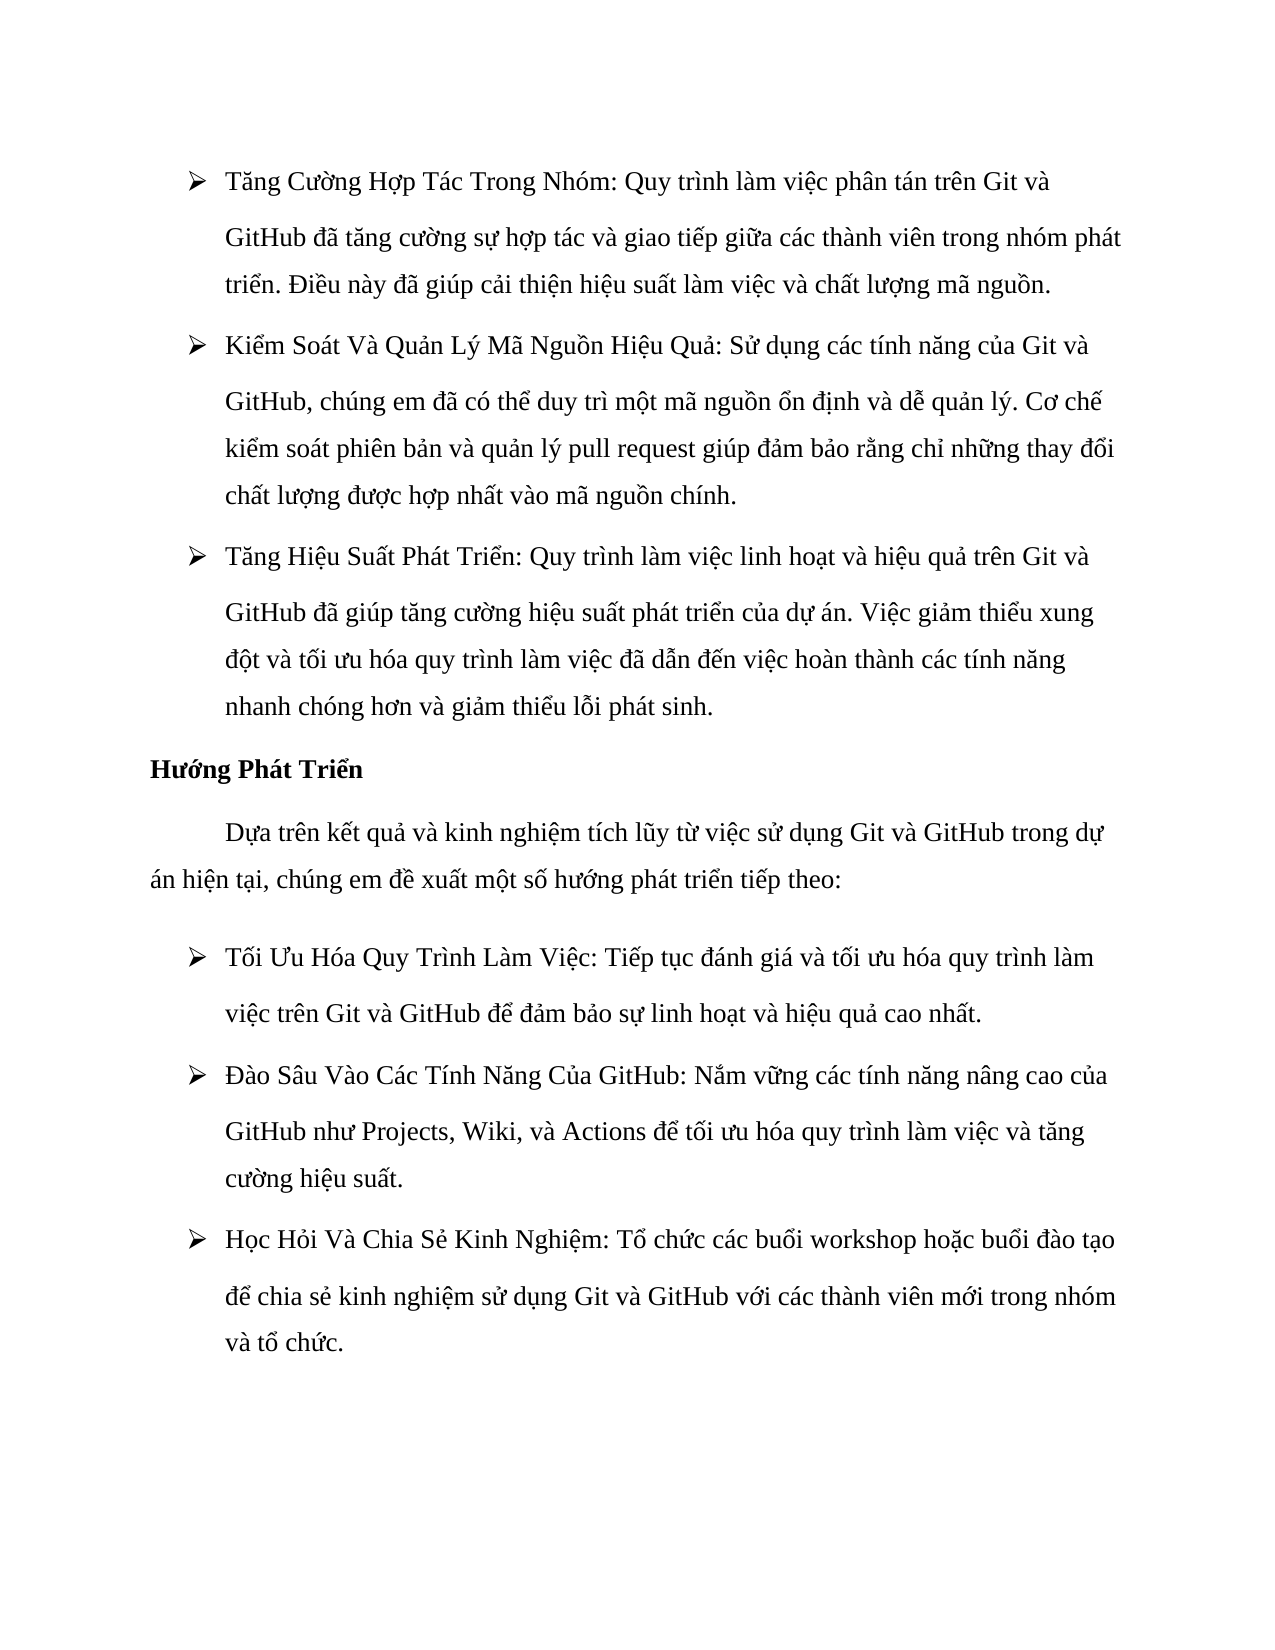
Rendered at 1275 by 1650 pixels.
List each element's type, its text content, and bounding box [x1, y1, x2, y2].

list Tăng Hiệu Suất Phát Triển: Quy trình làm việc linh hoạt và hiệu quả trên Git và GitHub đã giúp tăng cường hiệu suất phát triển của dự án. Việc giảm thiểu xung đột và tối ưu hóa quy trình làm việc đã dẫn đến việc hoàn thành các tính năng nhanh chóng hơn và giảm thiểu lỗi phát sinh. [187, 525, 1125, 721]
text Dựa trên kết quả và kinh nghiệm tích lũy từ việc sử dụng Git và GitHub trong dự án hiện tại, chúng em đề xuất một số hướng phát triển tiếp theo: [150, 816, 1125, 894]
list Đào Sâu Vào Các Tính Năng Của GitHub: Nắm vững các tính năng nâng cao của GitHub như Projects, Wiki, và Actions để tối ưu hóa quy trình làm việc và tăng cường hiệu suất. [187, 1044, 1125, 1193]
list Tối Ưu Hóa Quy Trình Làm Việc: Tiếp tục đánh giá và tối ưu hóa quy trình làm việc trên Git và GitHub để đảm bảo sự linh hoạt và hiệu quả cao nhất. [187, 926, 1125, 1029]
list Tăng Cường Hợp Tác Trong Nhóm: Quy trình làm việc phân tán trên Git và GitHub đã tăng cường sự hợp tác và giao tiếp giữa các thành viên trong nhóm phát triển. Điều này đã giúp cải thiện hiệu suất làm việc và chất lượng mã nguồn. [187, 150, 1125, 299]
text Hướng Phát Triển [150, 753, 1125, 784]
list Kiểm Soát Và Quản Lý Mã Nguồn Hiệu Quả: Sử dụng các tính năng của Git và GitHub, chúng em đã có thể duy trì một mã nguồn ổn định và dễ quản lý. Cơ chế kiểm soát phiên bản và quản lý pull request giúp đảm bảo rằng chỉ những thay đổi chất lượng được hợp nhất vào mã nguồn chính. [187, 314, 1125, 510]
list Học Hỏi Và Chia Sẻ Kinh Nghiệm: Tổ chức các buổi workshop hoặc buổi đào tạo để chia sẻ kinh nghiệm sử dụng Git và GitHub với các thành viên mới trong nhóm và tổ chức. [187, 1208, 1125, 1357]
